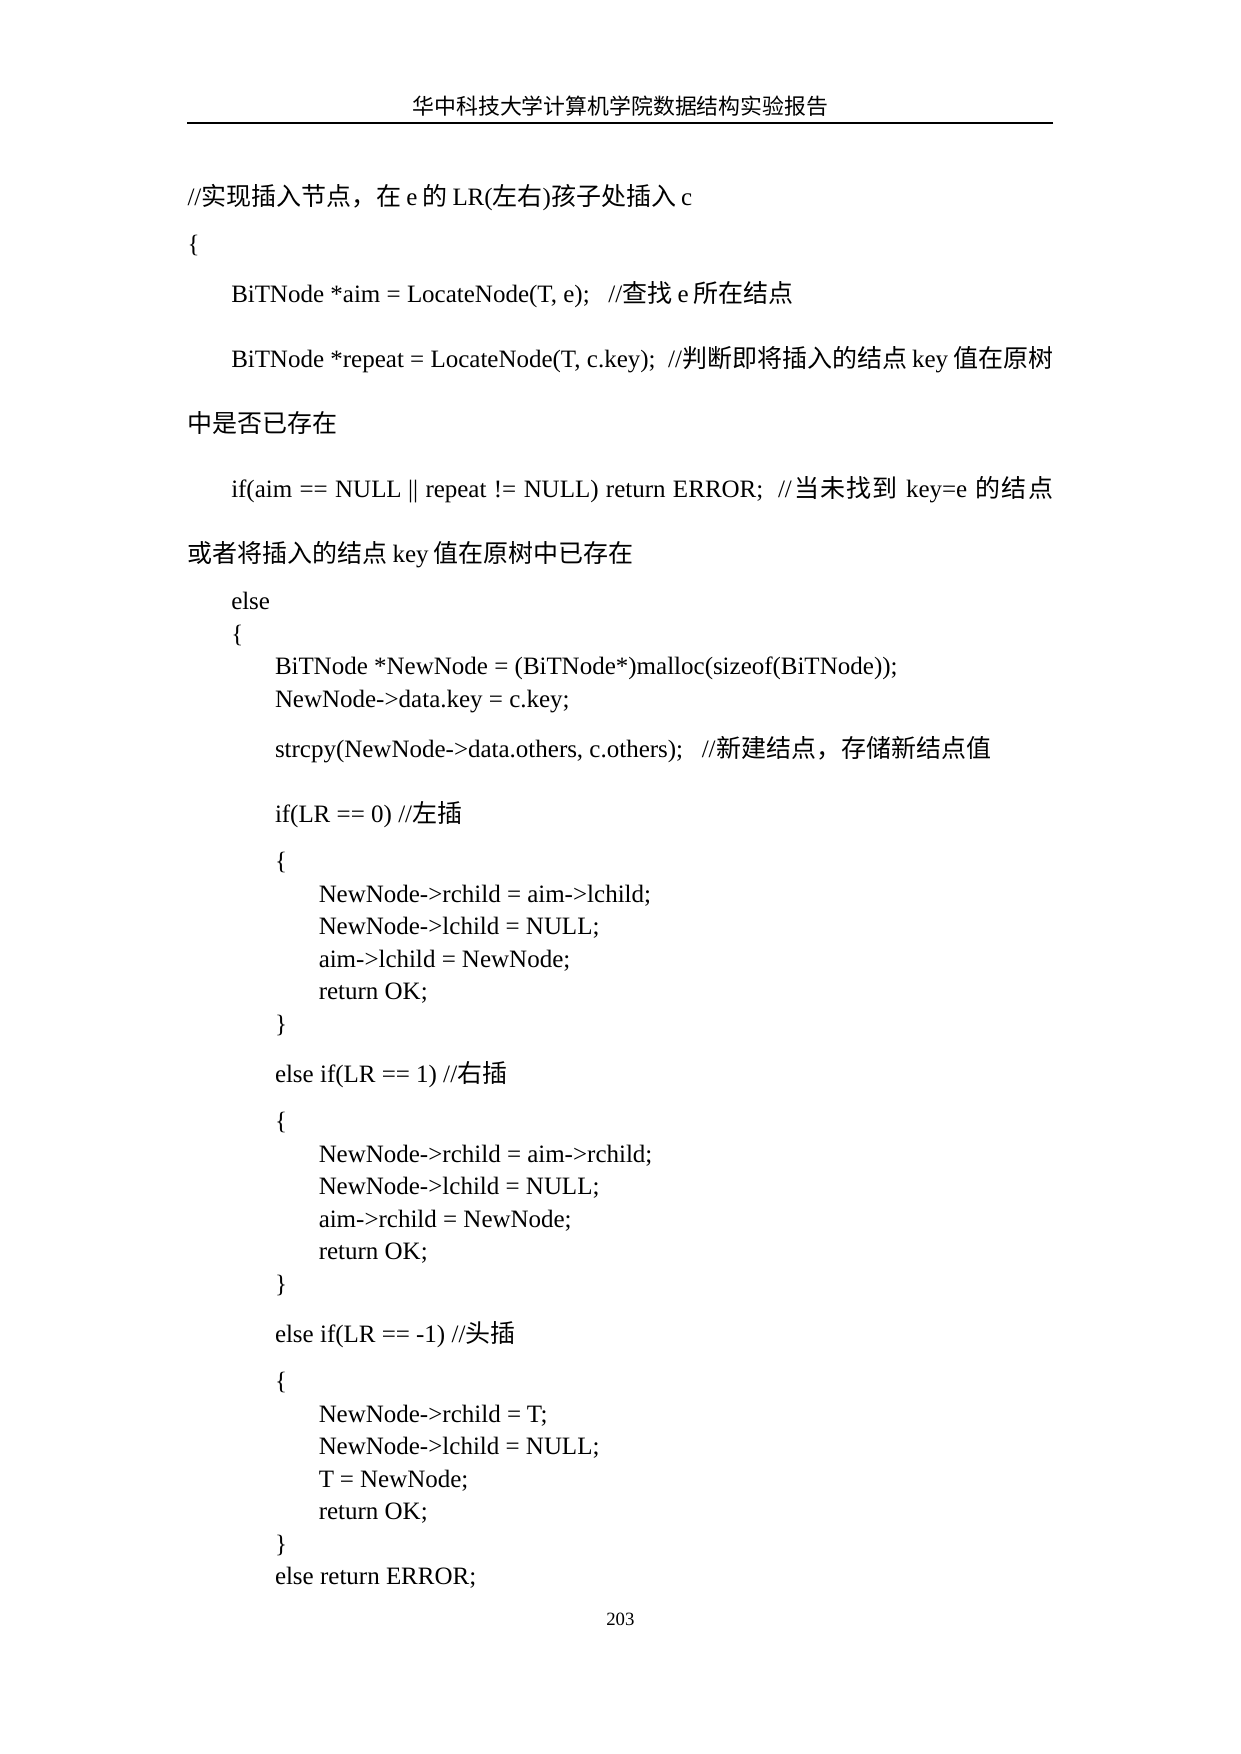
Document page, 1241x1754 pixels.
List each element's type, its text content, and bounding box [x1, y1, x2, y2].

text if(LR == 0) //左插 [187, 779, 1053, 844]
text //实现插入节点，在e的LR(左右)孩子处插入c [187, 162, 1053, 227]
text strcpy(NewNode->data.others, c.others); //新建结点，存储新结点值 [187, 714, 1053, 779]
text NewNode->data.key = c.key; [187, 682, 1053, 714]
text BiTNode *NewNode = (BiTNode*)malloc(sizeof(BiTNode)); [187, 649, 1053, 682]
text { [187, 227, 1053, 259]
text if(aim == NULL || repeat != NULL) return ERROR; //当未找到 key=e 的结点或者将插入的结点key值在原树中已存在 [187, 454, 1053, 584]
text else [187, 584, 1053, 617]
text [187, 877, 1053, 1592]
text { [187, 844, 1053, 877]
text { [187, 617, 1053, 649]
text BiTNode *aim = LocateNode(T, e); //查找e所在结点 [187, 259, 1053, 324]
text BiTNode *repeat = LocateNode(T, c.key); //判断即将插入的结点key值在原树中是否已存在 [187, 324, 1053, 454]
